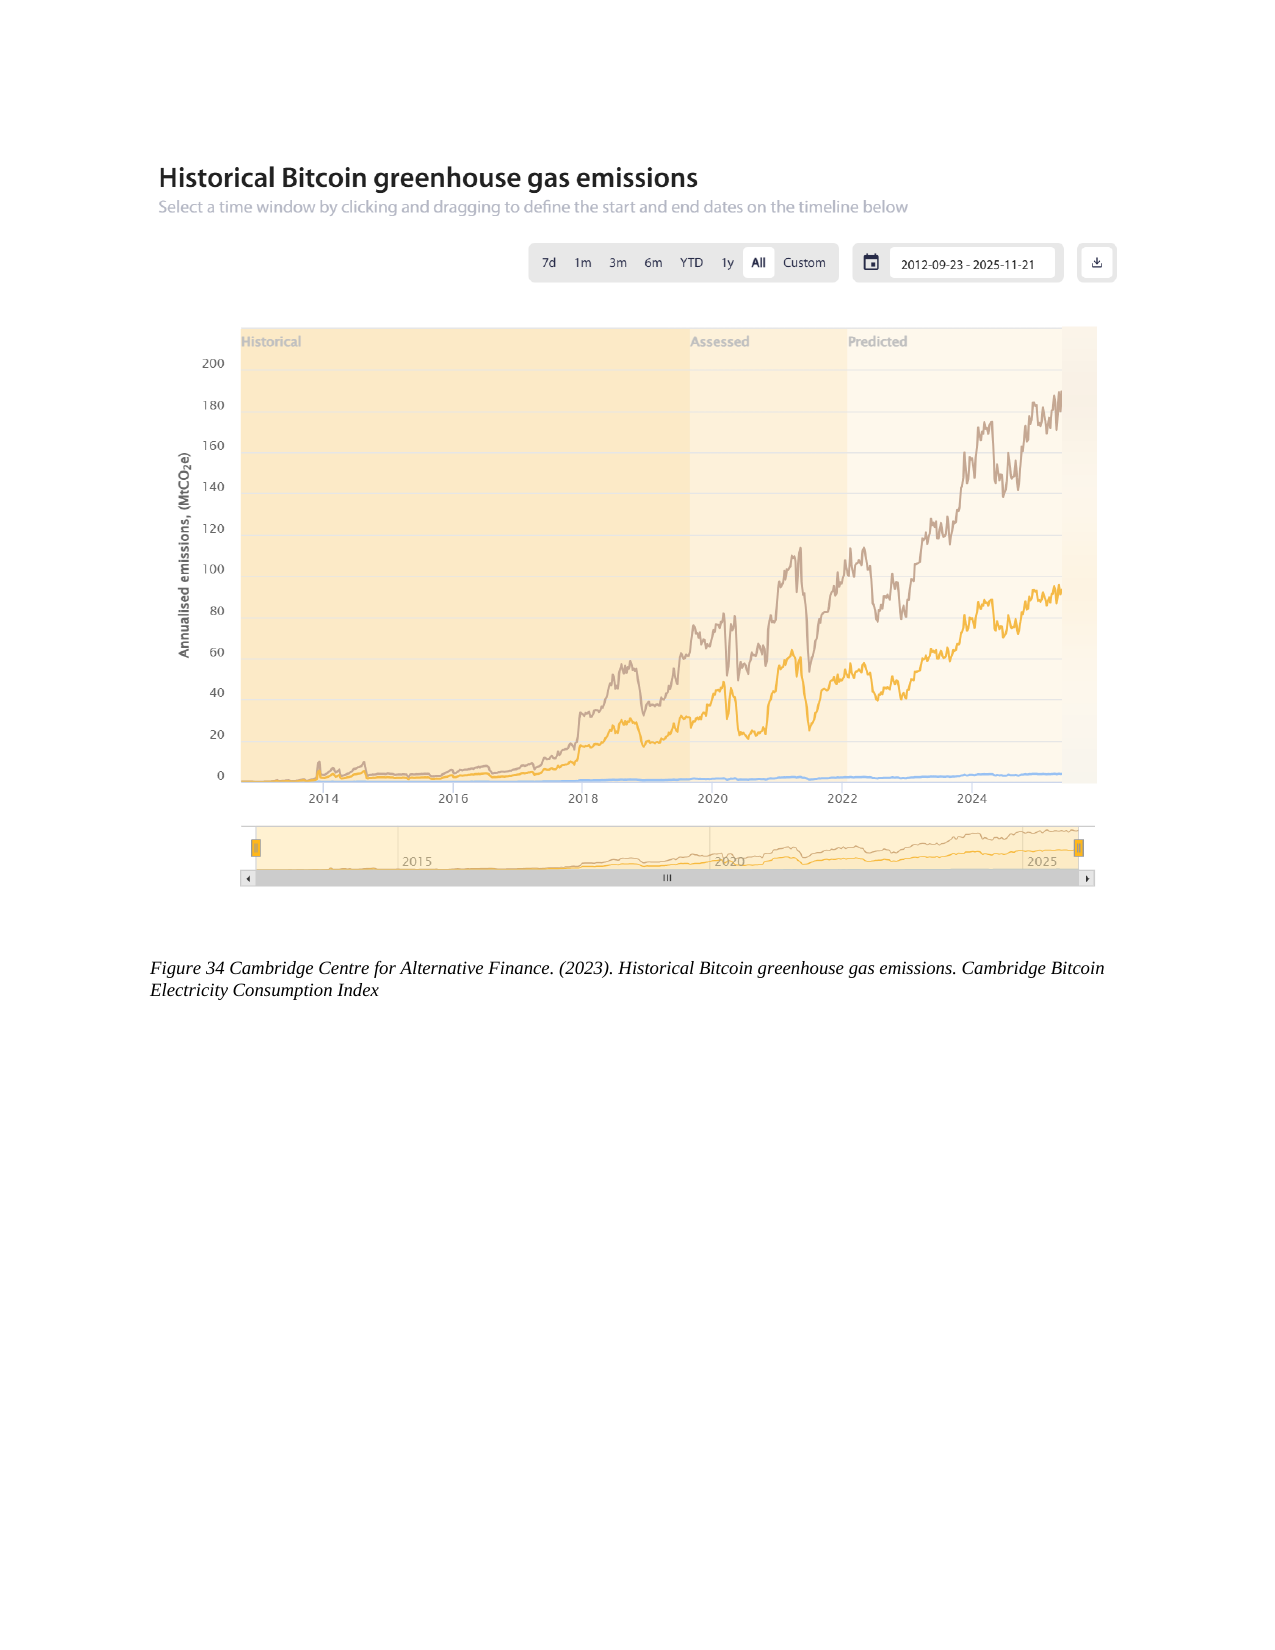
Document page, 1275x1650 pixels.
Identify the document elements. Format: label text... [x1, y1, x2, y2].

text Figure 34 Cambridge Centre for Alternative Finance. (2023). Historical Bitcoin greenhouse gas emissions. Cambridge Bitcoin Electricity Consumption Index [150, 957, 1125, 1000]
picture [150, 150, 1125, 906]
